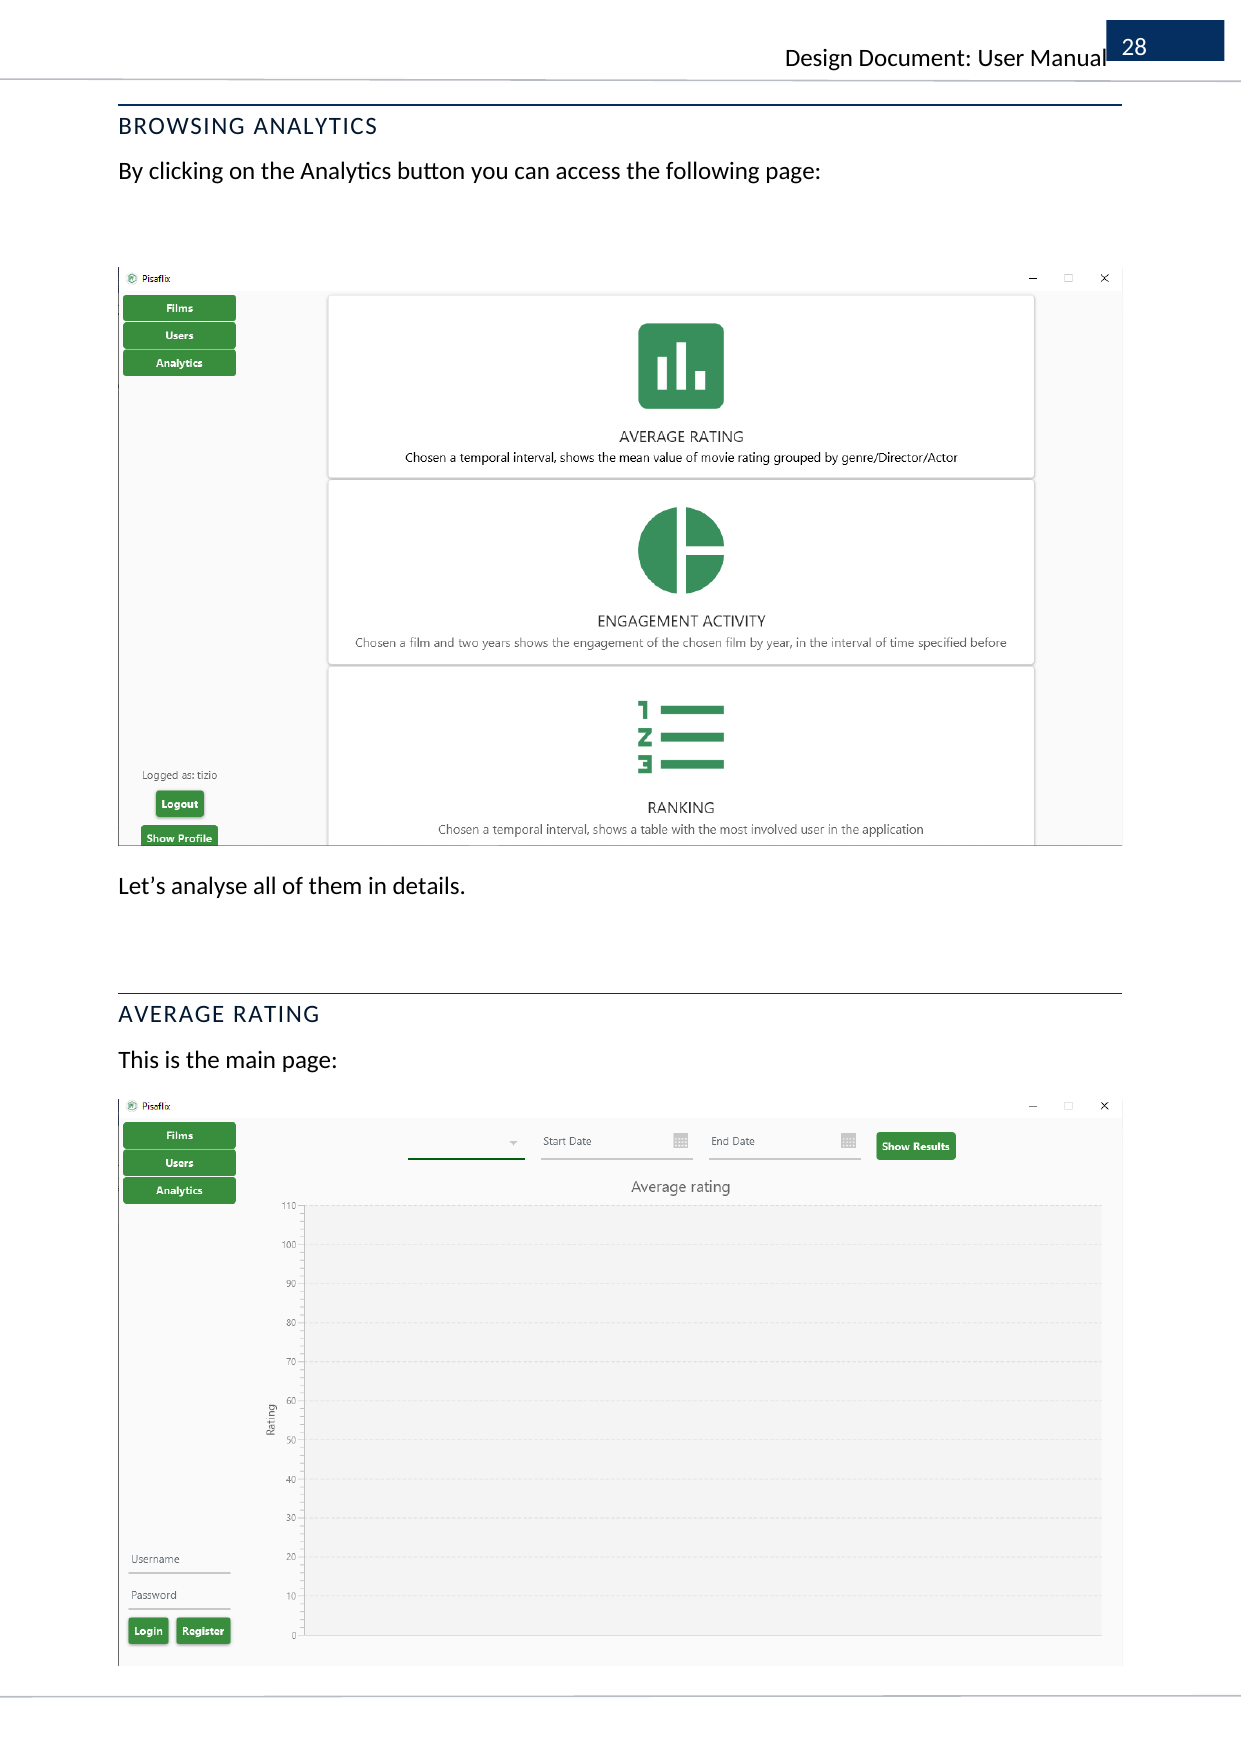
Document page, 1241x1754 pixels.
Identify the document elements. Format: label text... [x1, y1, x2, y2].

text This is the main page: [118, 1044, 1122, 1074]
subtitle Browsing analytics [118, 106, 1122, 141]
text By clicking on the Analytics button you can access the following page: [118, 155, 1122, 186]
text Let’s analyse all of them in details. [118, 871, 1122, 901]
picture [118, 1099, 1123, 1666]
picture [118, 267, 1123, 846]
subtitle Average Rating [118, 994, 1122, 1029]
